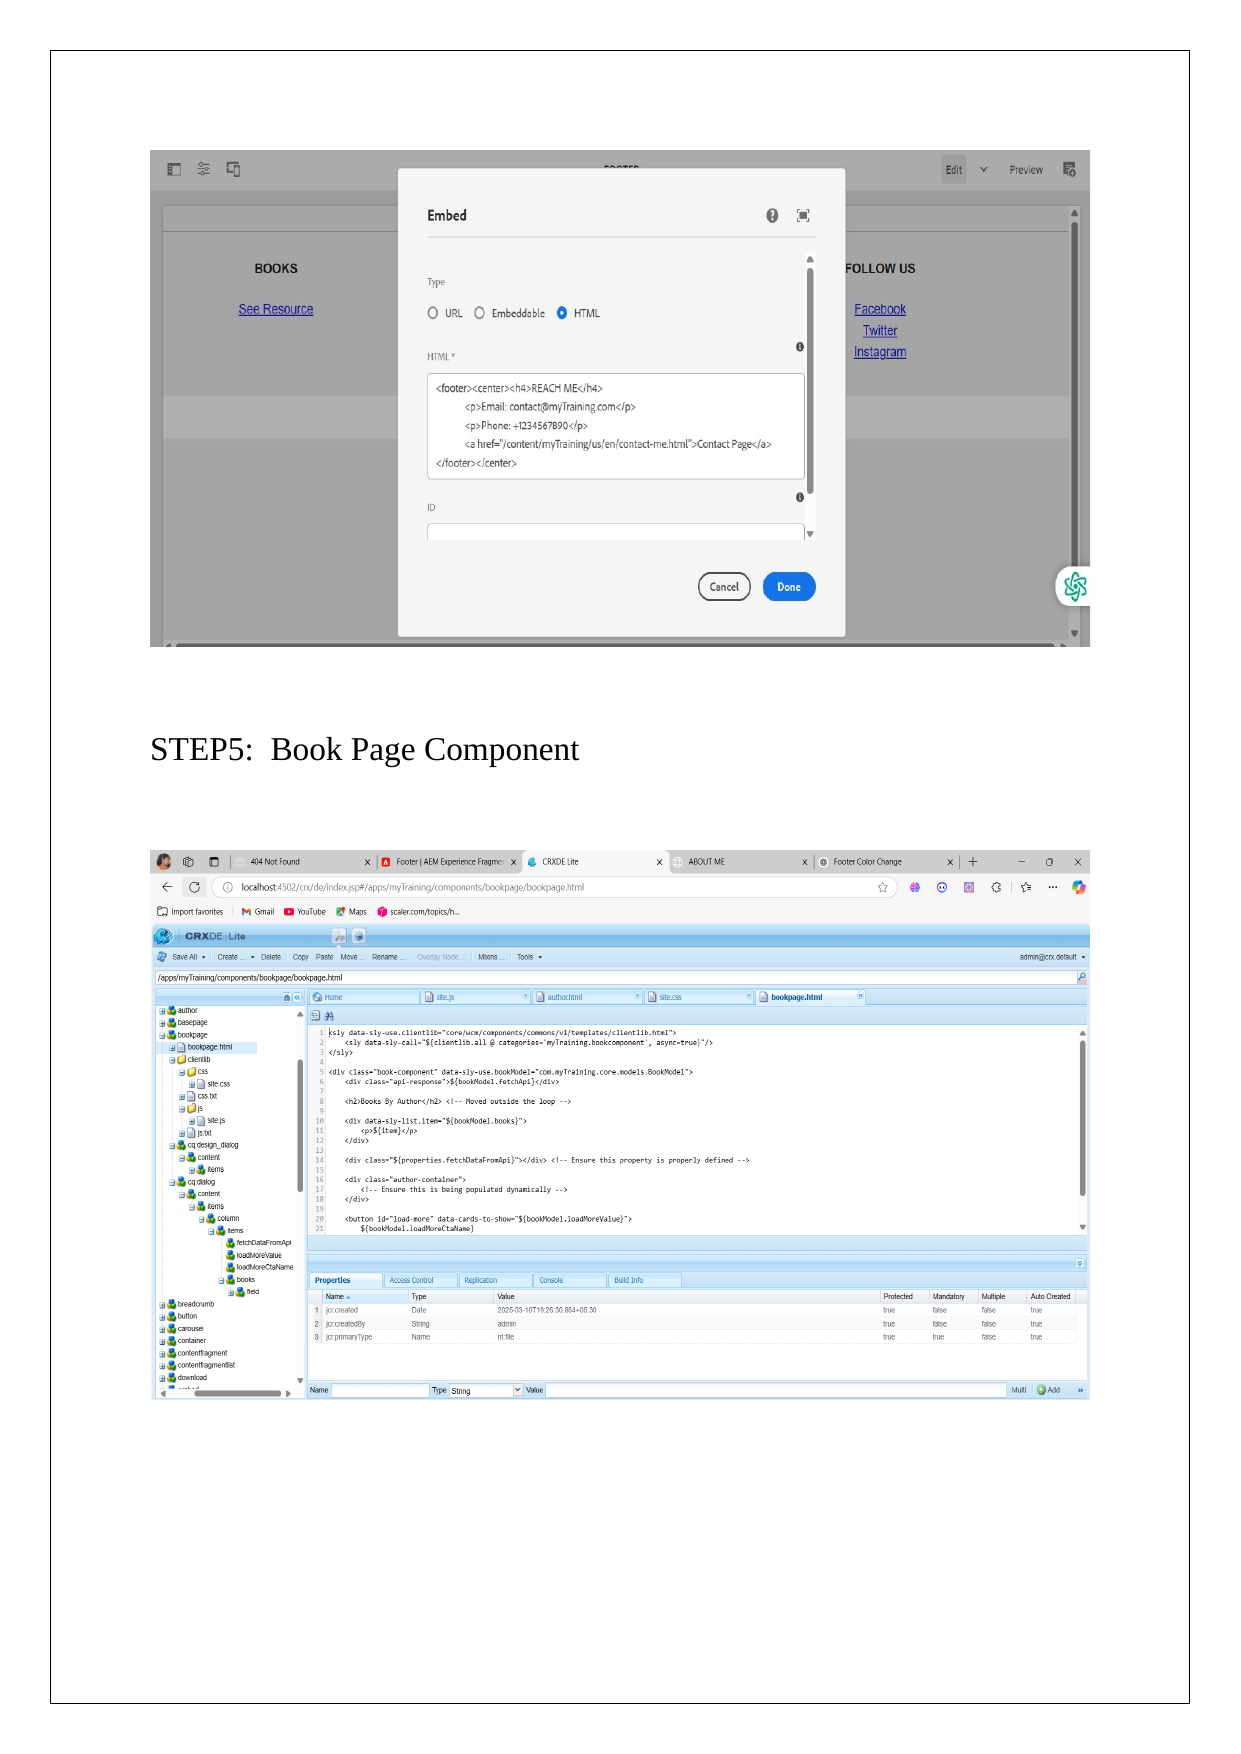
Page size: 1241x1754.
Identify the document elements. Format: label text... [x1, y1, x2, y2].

picture [150, 850, 1091, 1400]
text STEP5: Book Page Component [150, 729, 1090, 767]
picture [150, 150, 1091, 647]
